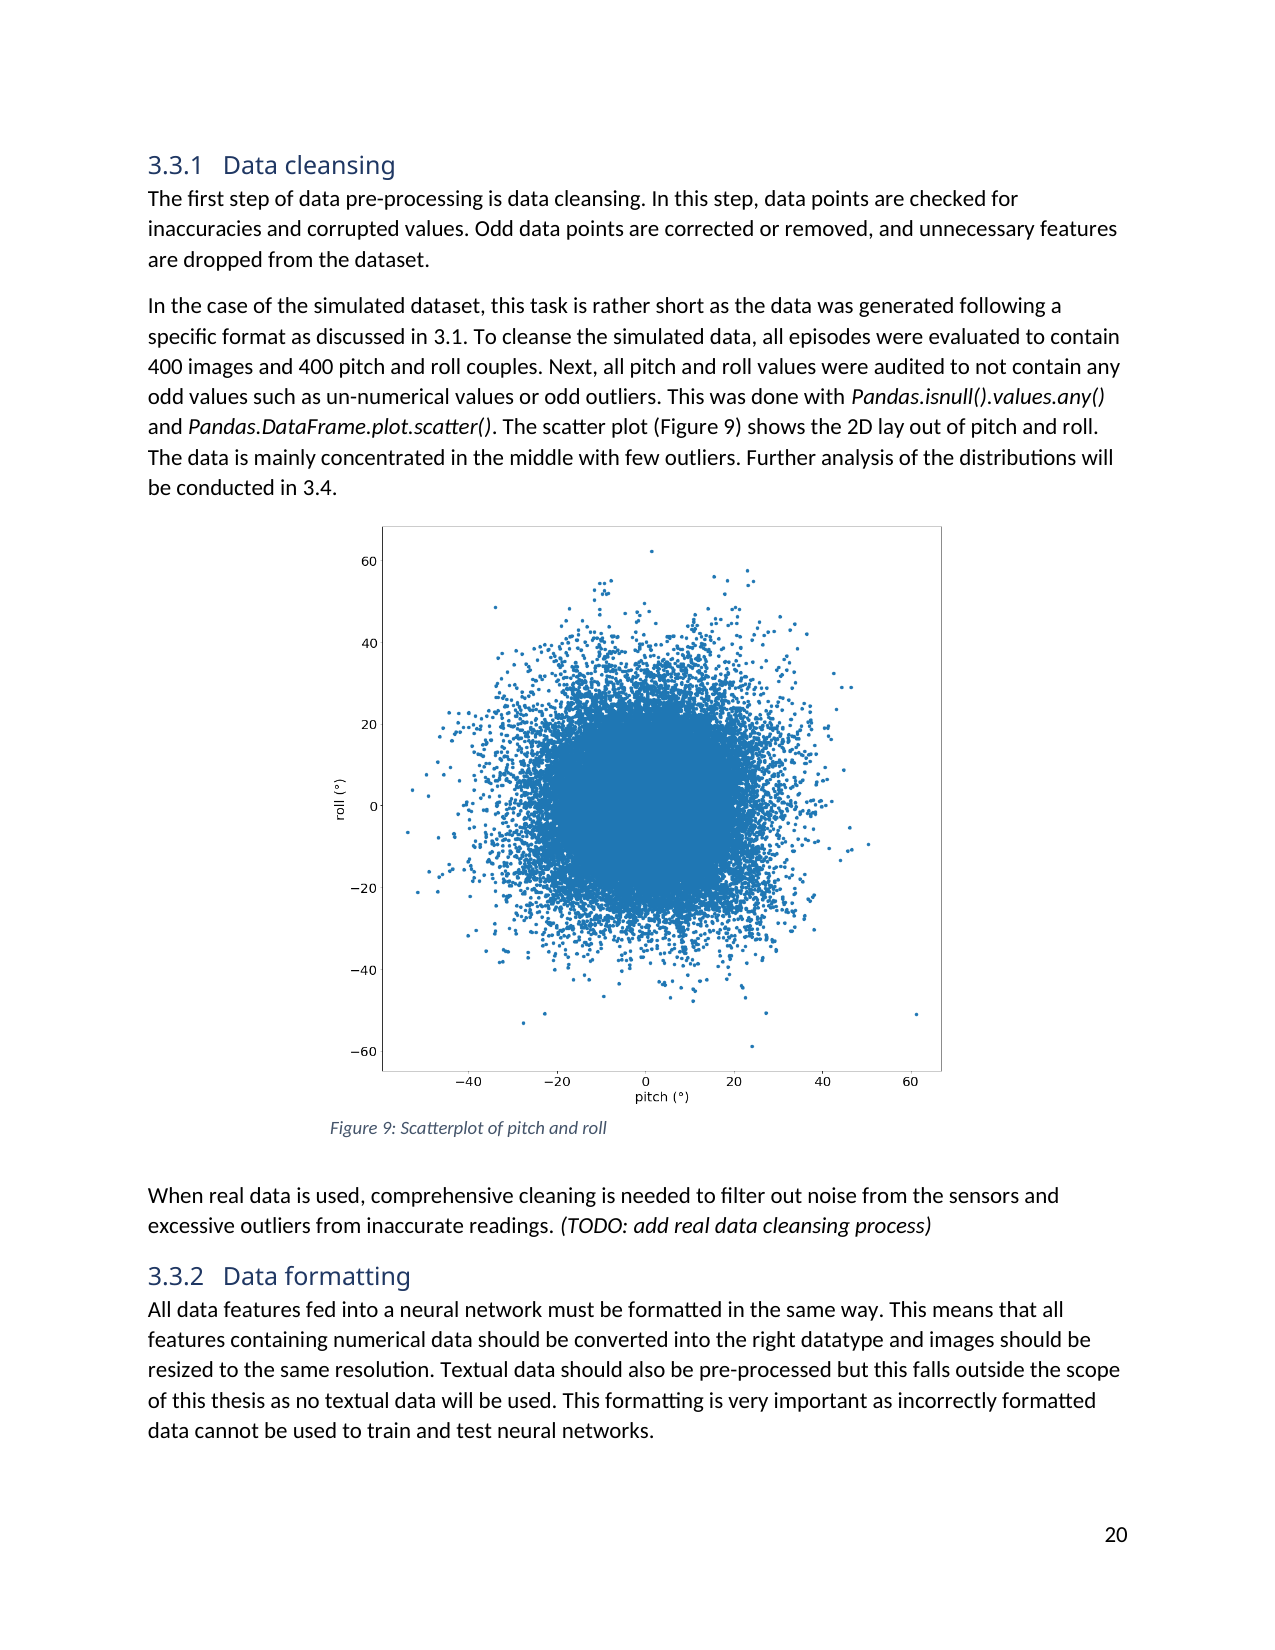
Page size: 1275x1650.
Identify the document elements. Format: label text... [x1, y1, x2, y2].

subtitle Data cleansing [148, 148, 1127, 182]
picture [329, 522, 946, 1108]
text All data features fed into a neural network must be formatted in the same way. This means that all features containing numerical data should be converted into the right datatype and images should be resized to the same resolution. Textual data should also be pre-processed but this falls outside the scope of this thesis as no textual data will be used. This formatting is very important as incorrectly formatted data cannot be used to train and test neural networks. [148, 1295, 1127, 1444]
text The first step of data pre-processing is data cleansing. In this step, data points are checked for inaccuracies and corrupted values. Odd data points are corrected or removed, and unnecessary features are dropped from the dataset. [148, 184, 1127, 273]
subtitle Data formatting [148, 1258, 1127, 1292]
text In the case of the simulated dataset, this task is rather short as the data was generated following a specific format as discussed in 3.1. To cleanse the simulated data, all episodes were evaluated to contain 400 images and 400 pitch and roll couples. Next, all pitch and roll values were audited to not contain any odd values such as un-numerical values or odd outliers. This was done with Pandas.isnull().values.any() and Pandas.DataFrame.plot.scatter(). The scatter plot (Figure 7) shows the 2D lay out of pitch and roll. The data is mainly concentrated in the middle with few outliers. Further analysis of the distributions will be conducted in 3.4. [148, 292, 1127, 501]
